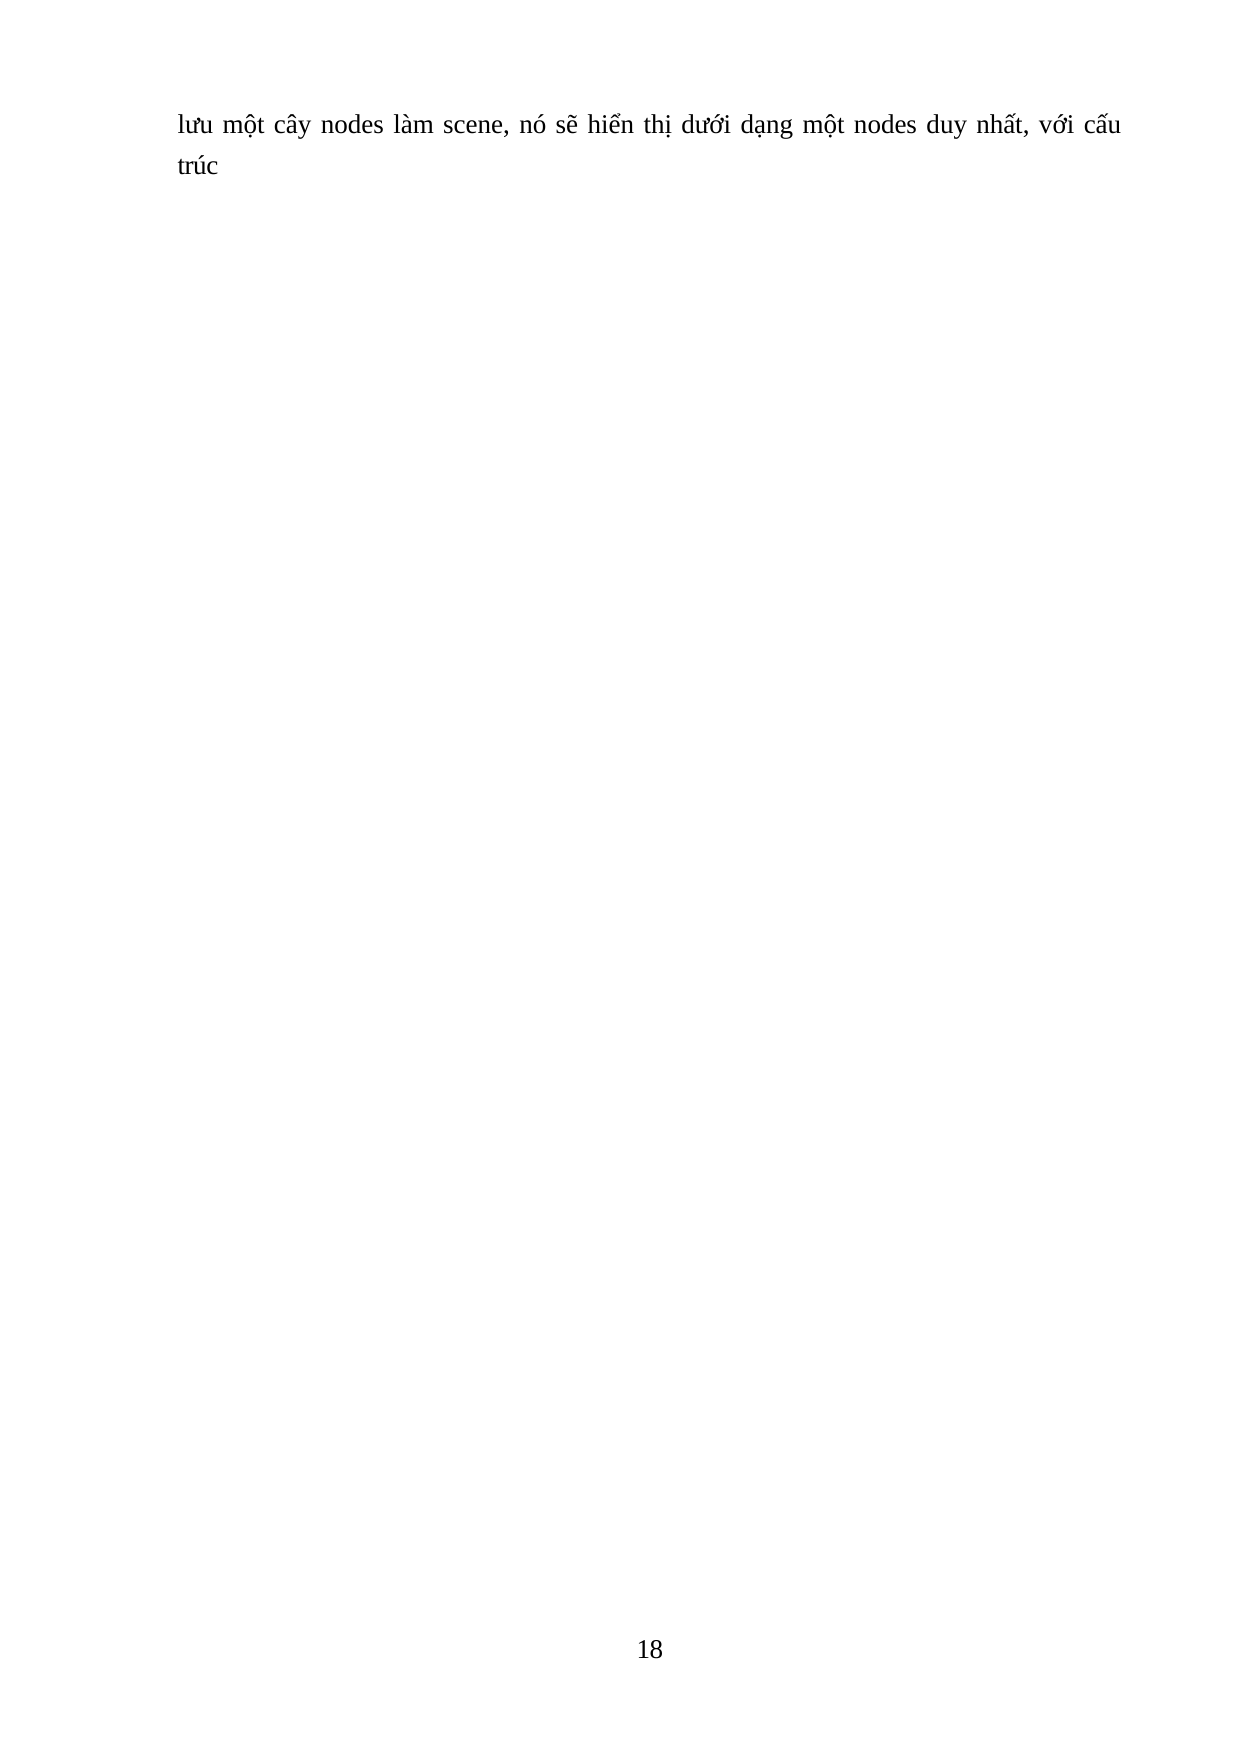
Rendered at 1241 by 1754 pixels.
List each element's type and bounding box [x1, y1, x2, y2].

text [177, 108, 1123, 180]
